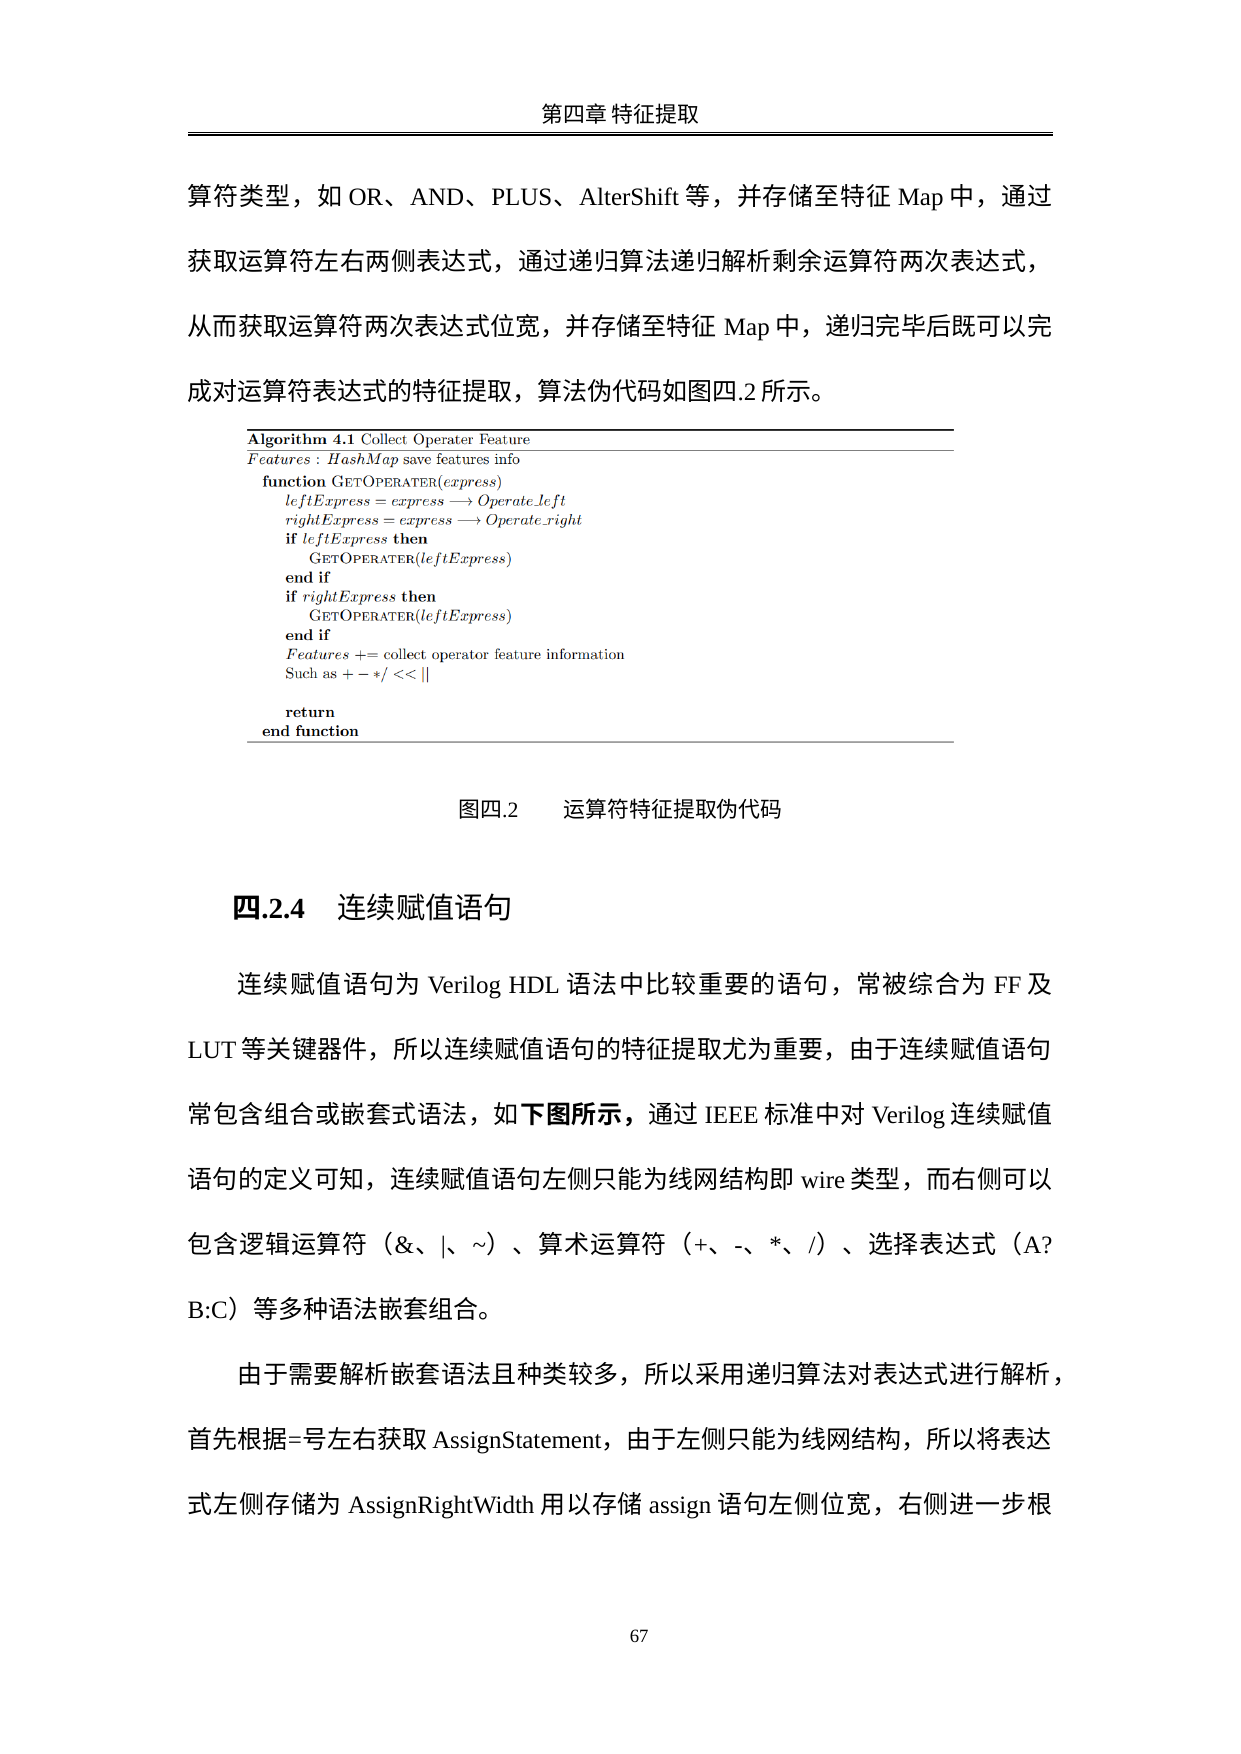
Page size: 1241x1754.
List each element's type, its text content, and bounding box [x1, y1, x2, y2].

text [187, 1340, 1053, 1535]
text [187, 162, 1053, 422]
text 运算符特征提取伪代码 [187, 792, 1053, 824]
text 连续赋值语句为Verilog HDL语法中比较重要的语句，常被综合为FF及LUT等关键器件，所以连续赋值语句的特征提取尤为重要，由于连续赋值语句常包含组合或嵌套式语法，如下图所示，通过IEEE标准中对Verilog连续赋值语句的定义可知，连续赋值语句左侧只能为线网结构即wire类型，而右侧可以包含逻辑运算符（&、|、~）、算术运算符（+、-、*、/）、选择表达式（A?B:C）等多种语法嵌套组合。 [187, 950, 1053, 1340]
subtitle 连续赋值语句 [232, 873, 1053, 938]
picture [237, 422, 964, 749]
